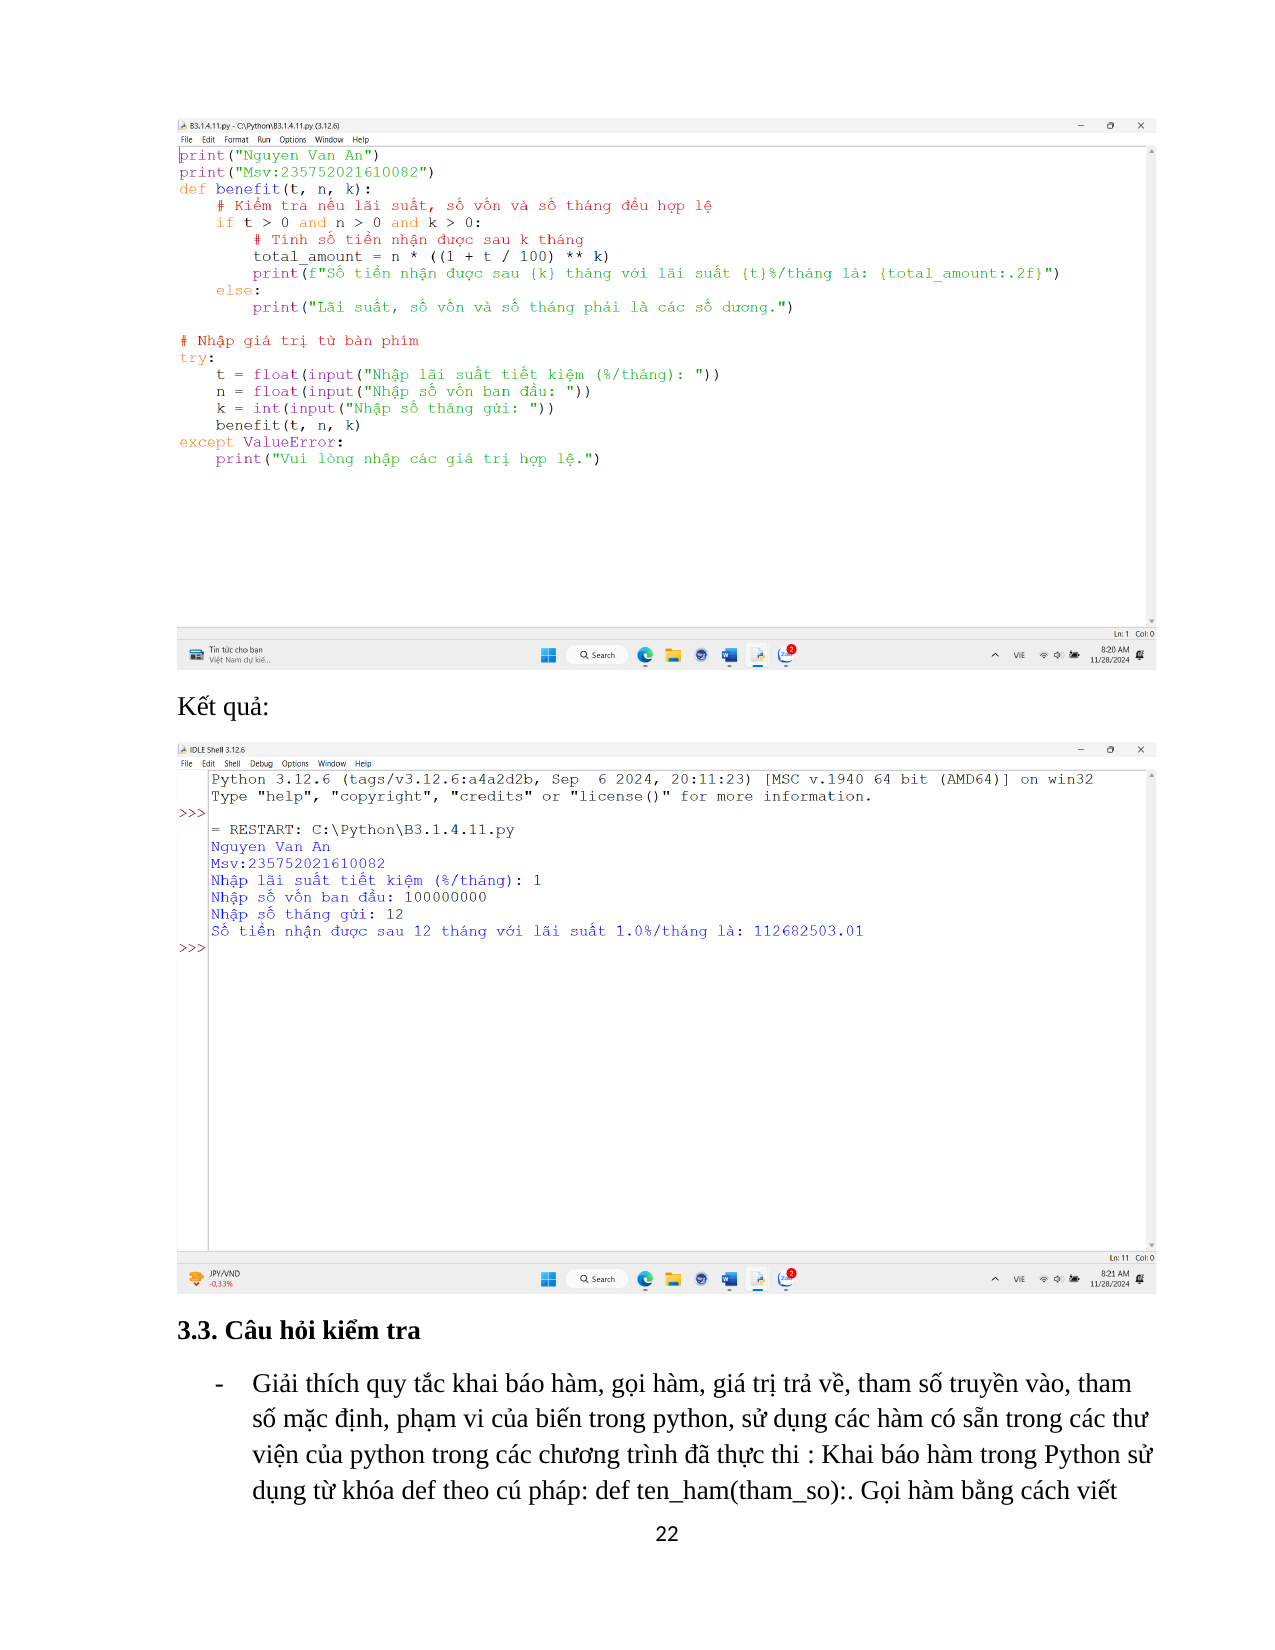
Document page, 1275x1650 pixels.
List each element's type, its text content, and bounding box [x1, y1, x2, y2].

text Kết quả: [177, 690, 1156, 721]
picture [177, 118, 1157, 670]
text 3.3. Câu hỏi kiểm tra [177, 1314, 1156, 1346]
picture [177, 742, 1157, 1294]
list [214, 1367, 1156, 1505]
